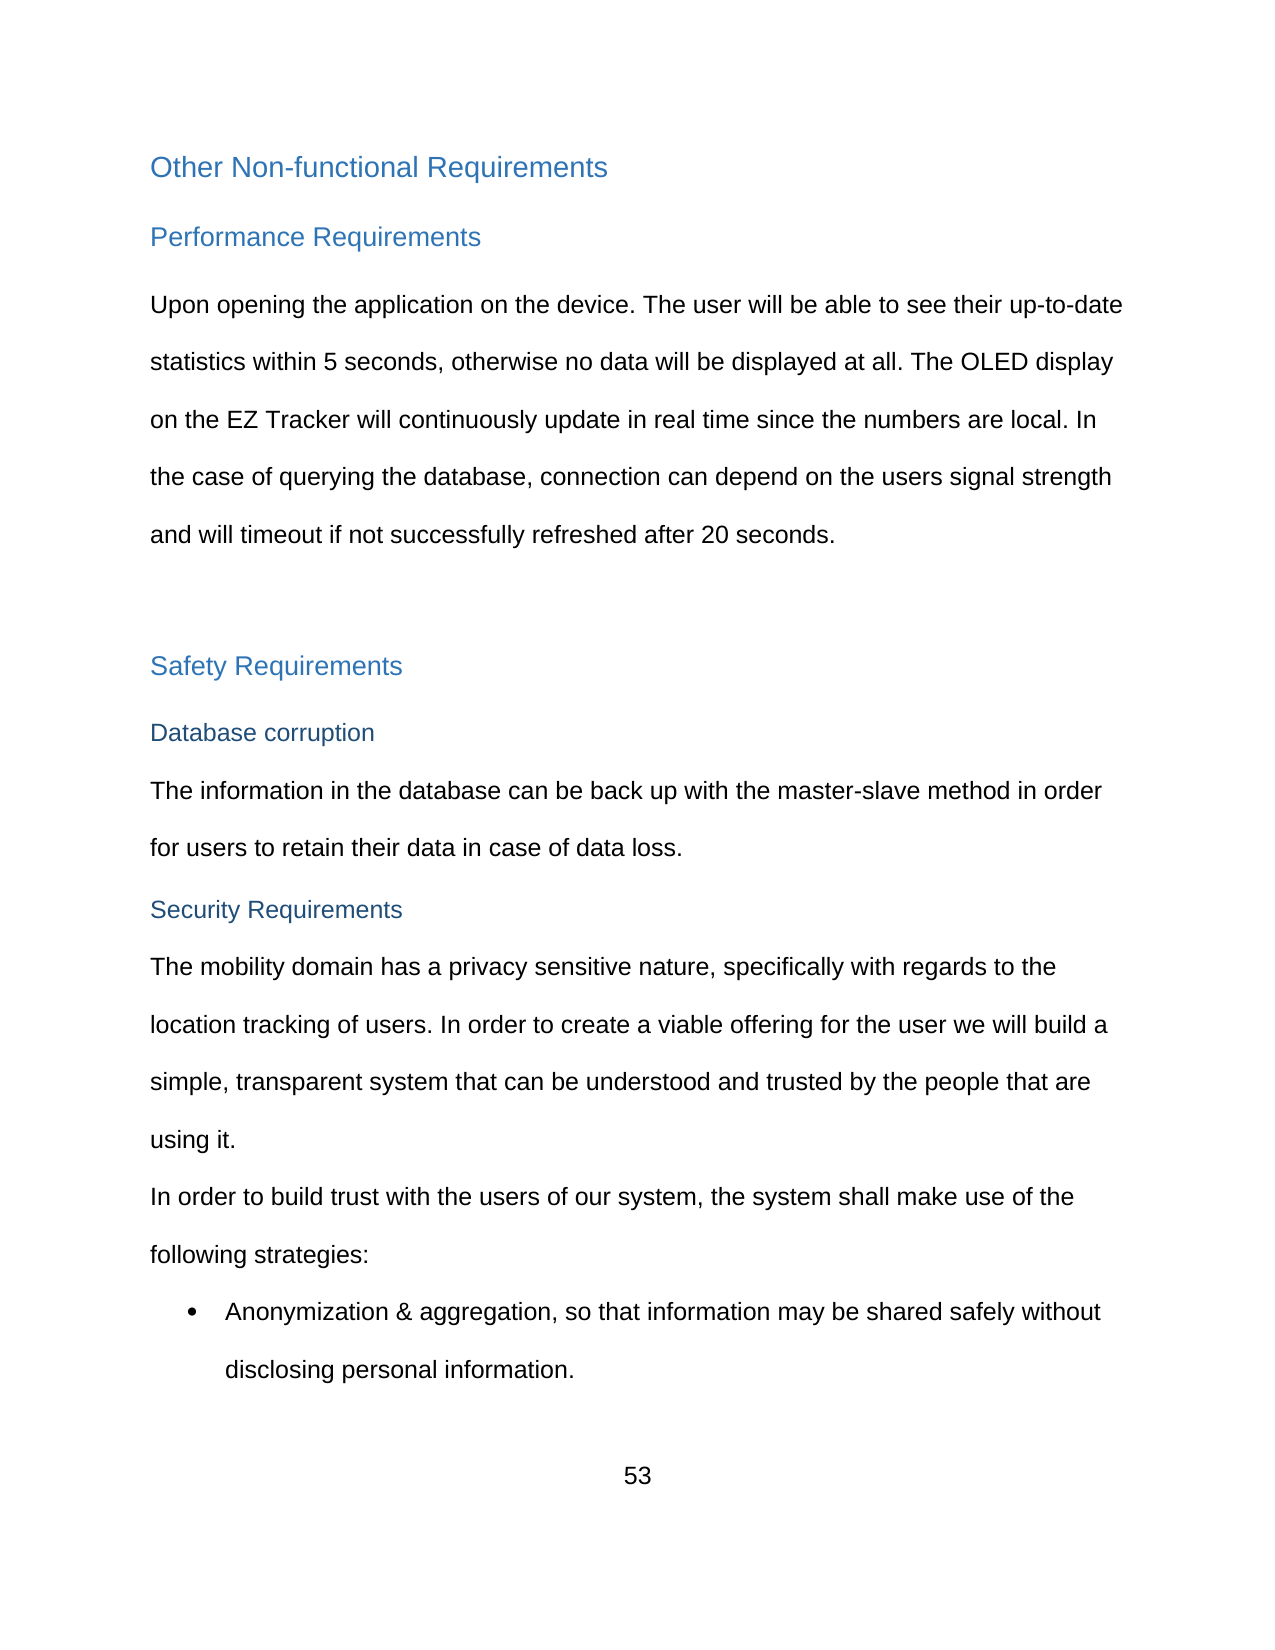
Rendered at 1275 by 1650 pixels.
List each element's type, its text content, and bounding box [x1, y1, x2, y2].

subtitle Performance Requirements [150, 221, 1125, 252]
text The information in the database can be back up with the master-slave method in order for users to retain their data in case of data loss. [150, 776, 1125, 862]
subtitle Other Non-functional Requirements [150, 150, 1125, 183]
subtitle Database corruption [150, 718, 1125, 747]
subtitle Security Requirements [150, 895, 1125, 924]
list Anonymization & aggregation, so that information may be shared safely without disclosing personal information. [188, 1297, 1125, 1384]
text Upon opening the application on the device. The user will be able to see their up-to-date statistics within 5 seconds, otherwise no data will be displayed at all. The OLED display on the EZ Tracker will continuously update in real time since the numbers are local. In the case of querying the database, connection can depend on the users signal strength and will timeout if not successfully refreshed after 20 seconds. [150, 290, 1125, 548]
subtitle Safety Requirements [150, 650, 1125, 681]
text The mobility domain has a privacy sensitive nature, specifically with regards to the location tracking of users. In order to create a viable offering for the user we will build a simple, transparent system that can be understood and trusted by the people that are using it. [150, 952, 1125, 1154]
text In order to build trust with the users of our system, the system shall make use of the following strategies: [150, 1182, 1125, 1269]
